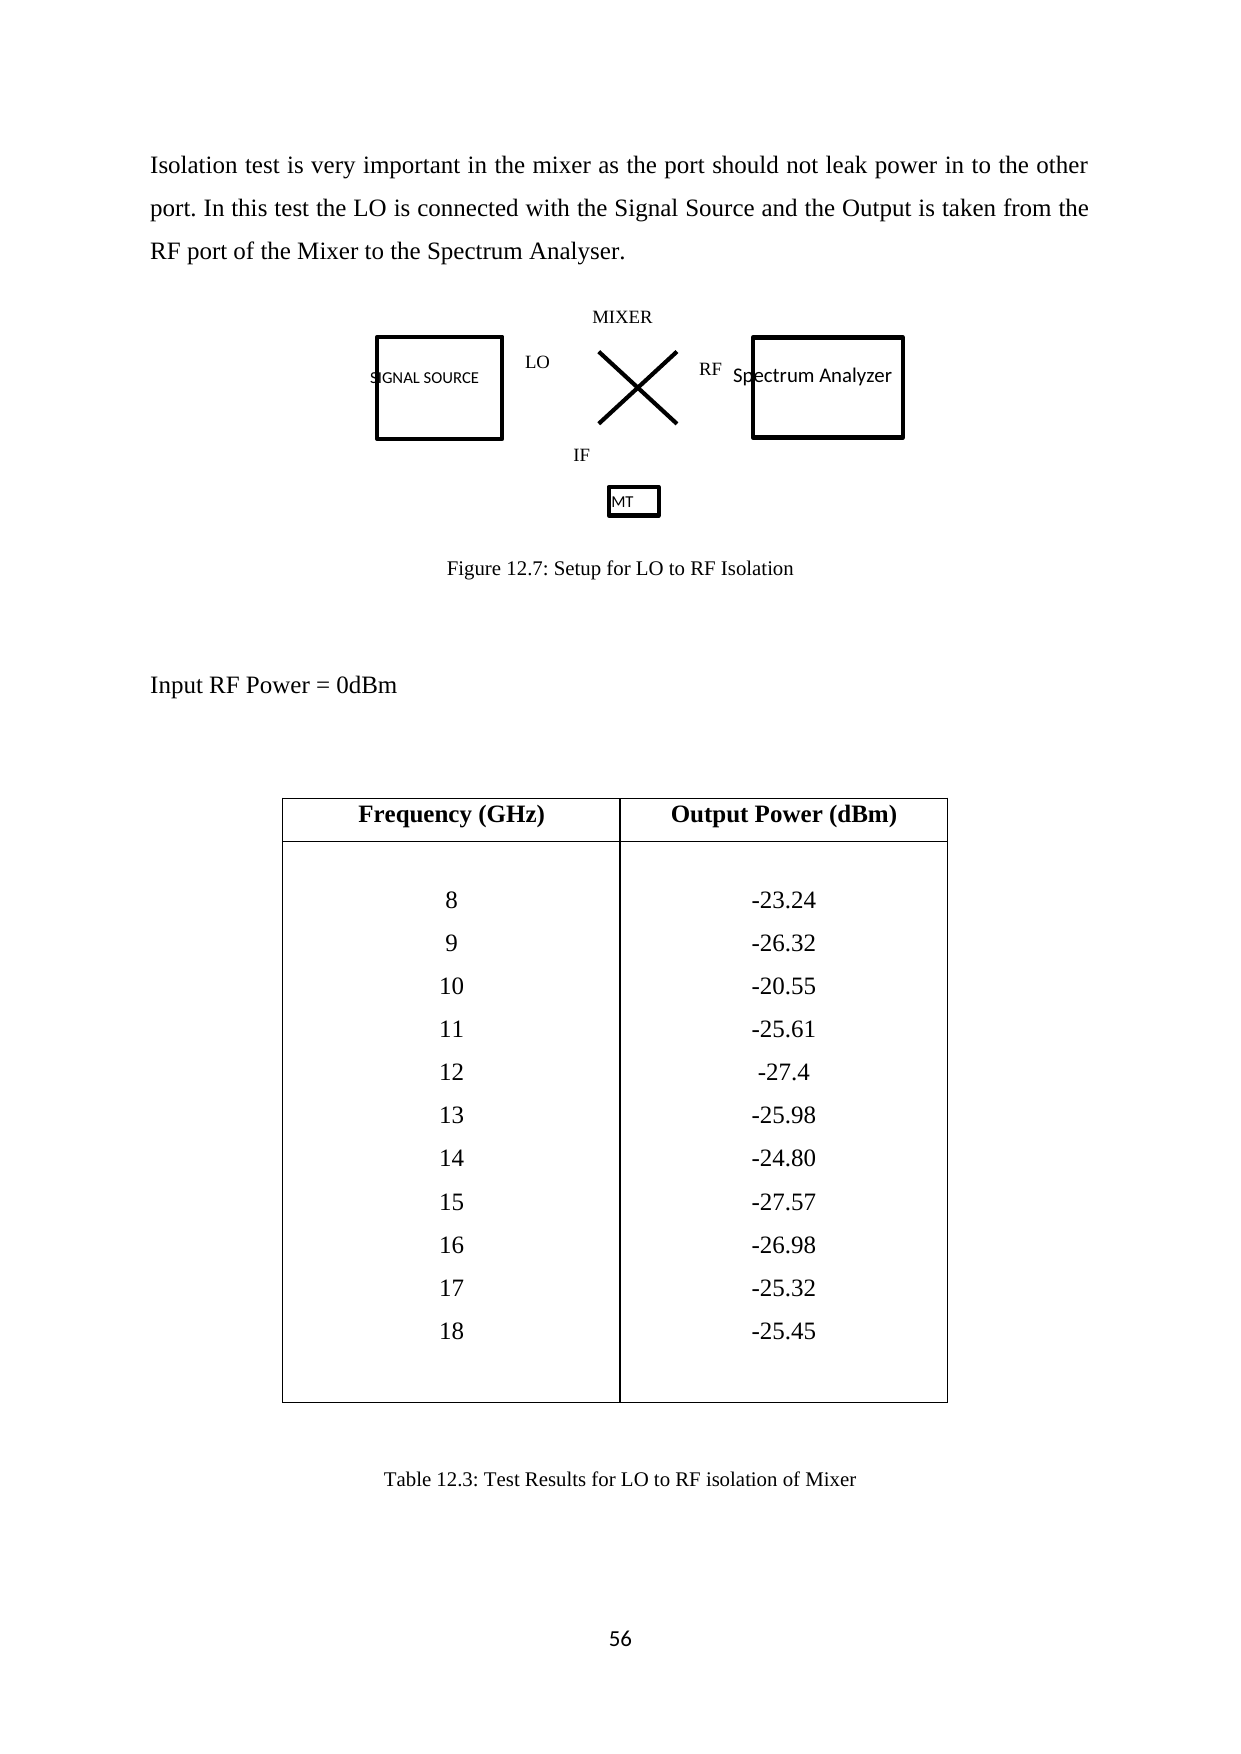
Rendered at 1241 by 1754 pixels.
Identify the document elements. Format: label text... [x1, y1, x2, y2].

text Input RF Power = 0dBm [150, 670, 1090, 698]
text Figure 12.7: Setup for LO to RF Isolation [150, 556, 1090, 580]
text Table 12.3: Test Results for LO to RF isolation of Mixer [150, 1467, 1090, 1491]
text Isolation test is very important in the mixer as the port should not leak power in to the other port. In this test the LO is connected with the Signal Source and the Output is taken from the RF port of the Mixer to the Spectrum Analyser. [150, 150, 1090, 265]
table_header Frequency (GHz) [283, 799, 619, 841]
table_cell -23.24 -26.32 -20.55 -25.61 -27.4 -25.98 -24.80 -27.57 -26.98 -25.32 -25.45 [621, 842, 947, 1402]
table_cell 8 9 10 11 12 13 14 15 16 17 18 [283, 842, 619, 1402]
table_header Output Power (dBm) [621, 799, 947, 841]
